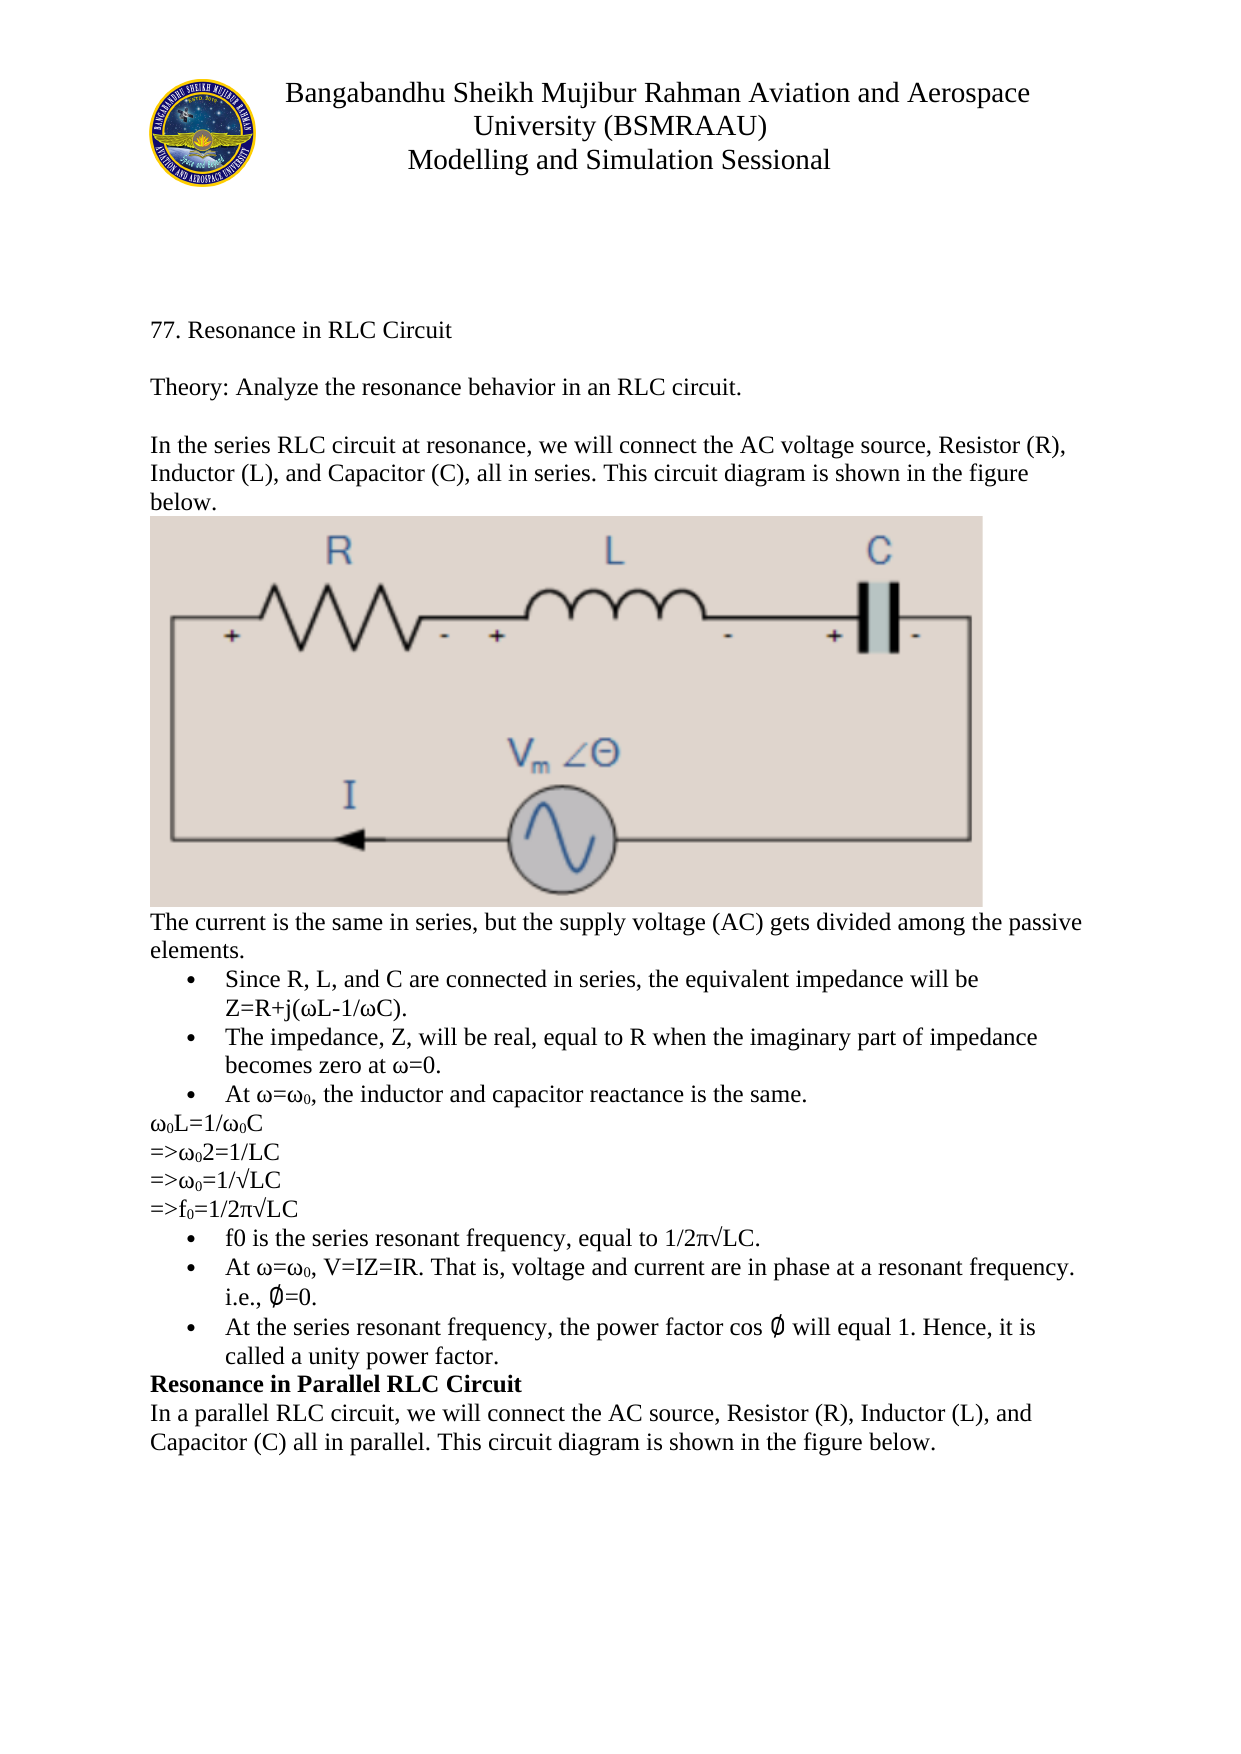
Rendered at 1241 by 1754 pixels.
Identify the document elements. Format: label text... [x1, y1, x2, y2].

text In the series RLC circuit at resonance, we will connect the AC voltage source, Resistor (R), Inductor (L), and Capacitor (C), all in series. This circuit diagram is shown in the figure below. [150, 430, 1090, 516]
text Resonance in Parallel RLC Circuit [150, 1369, 1090, 1398]
text Theory: Analyze the resonance behavior in an RLC circuit. [150, 372, 1090, 401]
text =>ω0=1/√LC [150, 1165, 1090, 1194]
text =>f0=1/2π√LC [150, 1194, 1090, 1223]
text =>ω02=1/LC [150, 1137, 1090, 1165]
text 77. Resonance in RLC Circuit [150, 315, 1090, 343]
list Since R, L, and C are connected in series, the equivalent impedance will be Z=R+j(ωL-1/ωC). [187, 964, 1090, 1022]
picture [150, 516, 983, 907]
list At the series resonant frequency, the power factor cos ∅ will equal 1. Hence, it is called a unity power factor. [187, 1311, 1090, 1369]
list At ω=ω0, V=IZ=IR. That is, voltage and current are in phase at a resonant frequency. i.e., ∅=0. [187, 1252, 1090, 1311]
picture [149, 79, 256, 187]
text ω0L=1/ω0C [150, 1108, 1090, 1137]
list f0 is the series resonant frequency, equal to 1/2π√LC. [187, 1223, 1090, 1252]
list At ω=ω0, the inductor and capacitor reactance is the same. [187, 1079, 1090, 1108]
text In a parallel RLC circuit, we will connect the AC source, Resistor (R), Inductor (L), and Capacitor (C) all in parallel. This circuit diagram is shown in the figure below. [150, 1398, 1090, 1456]
text The current is the same in series, but the supply voltage (AC) gets divided among the passive elements. [150, 907, 1090, 964]
list The impedance, Z, will be real, equal to R when the imaginary part of impedance becomes zero at ω=0. [187, 1022, 1090, 1079]
